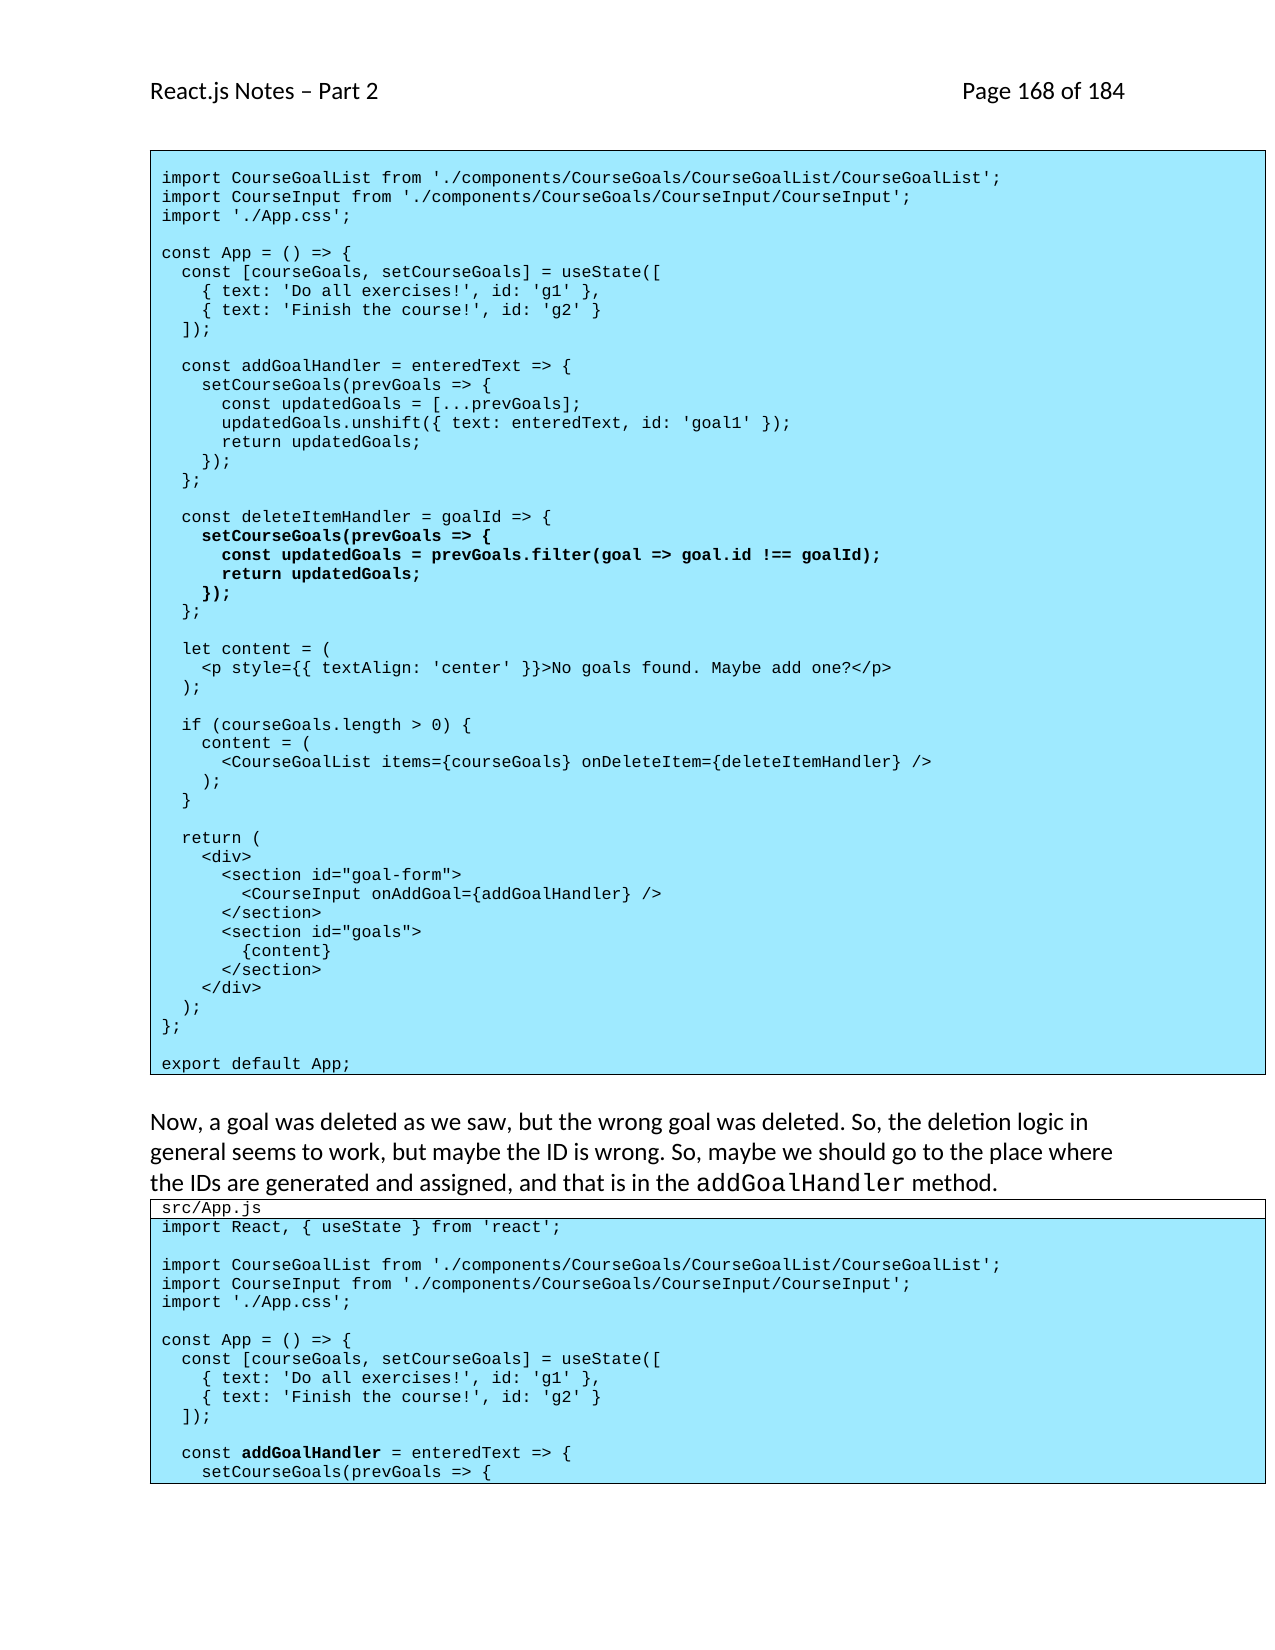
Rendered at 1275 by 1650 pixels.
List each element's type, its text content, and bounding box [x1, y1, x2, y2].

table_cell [151, 151, 1265, 1074]
text Now, a goal was deleted as we saw, but the wrong goal was deleted. So, the deletion logic in general seems to work, but maybe the ID is wrong. So, maybe we should go to the place where the IDs are generated and assigned, and that is in the addGoalHandler method. [150, 1106, 1125, 1199]
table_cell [151, 1219, 1265, 1483]
table_header src/App.js [151, 1200, 1265, 1218]
